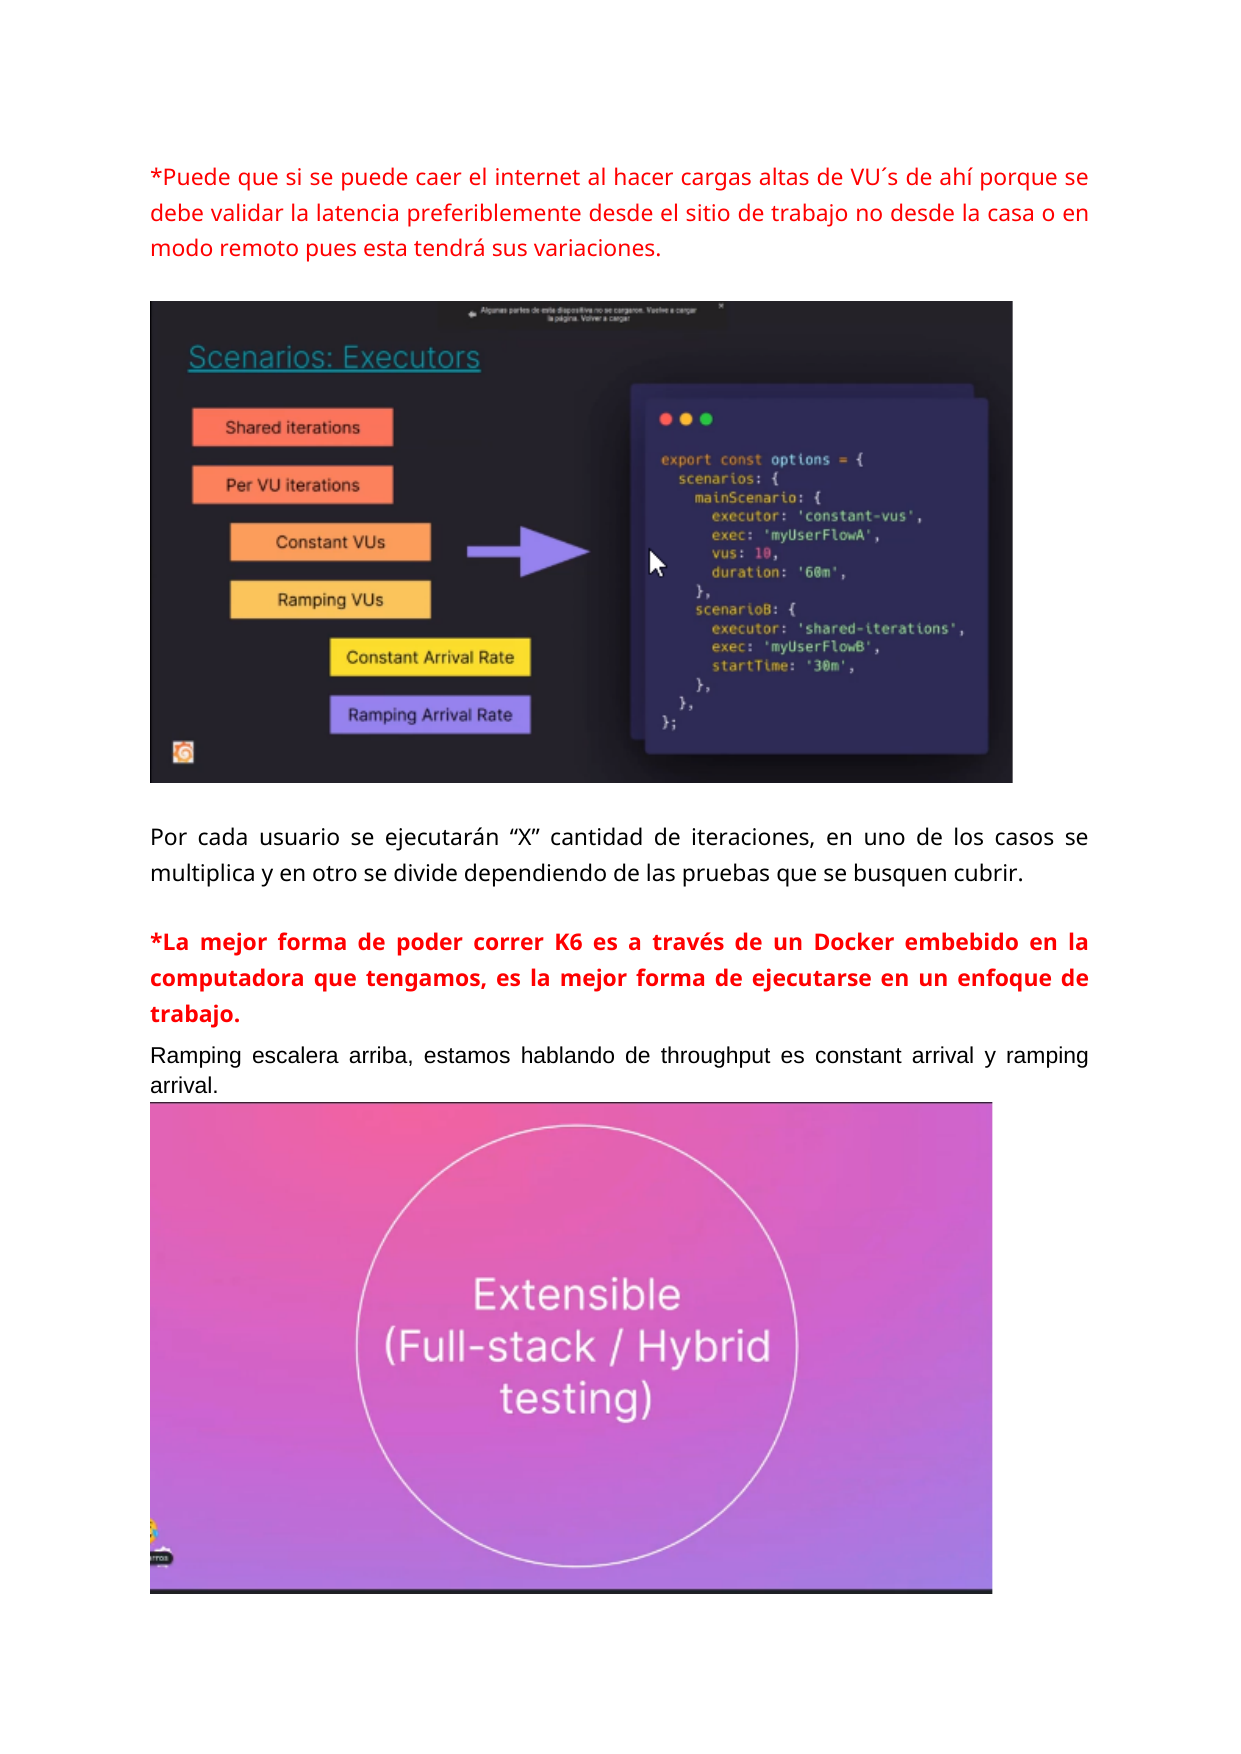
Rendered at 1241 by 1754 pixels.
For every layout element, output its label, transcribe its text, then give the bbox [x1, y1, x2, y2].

subtitle *La mejor forma de poder correr K6 es a través de un Docker embebido en la computadora que tengamos, es la mejor forma de ejecutarse en un enfoque de trabajo. [150, 926, 1090, 1029]
subtitle Por cada usuario se ejecutarán “X” cantidad de iteraciones, en uno de los casos se multiplica y en otro se divide dependiendo de las pruebas que se busquen cubrir. [150, 821, 1090, 888]
text Ramping escalera arriba, estamos hablando de throughput es constant arrival y ramping arrival. [150, 1042, 1090, 1099]
picture [150, 301, 1013, 783]
subtitle *Puede que si se puede caer el internet al hacer cargas altas de VU´s de ahí porque se debe validar la latencia preferiblemente desde el sitio de trabajo no desde la casa o en modo remoto pues esta tendrá sus variaciones. [150, 161, 1090, 264]
picture [150, 1102, 993, 1594]
